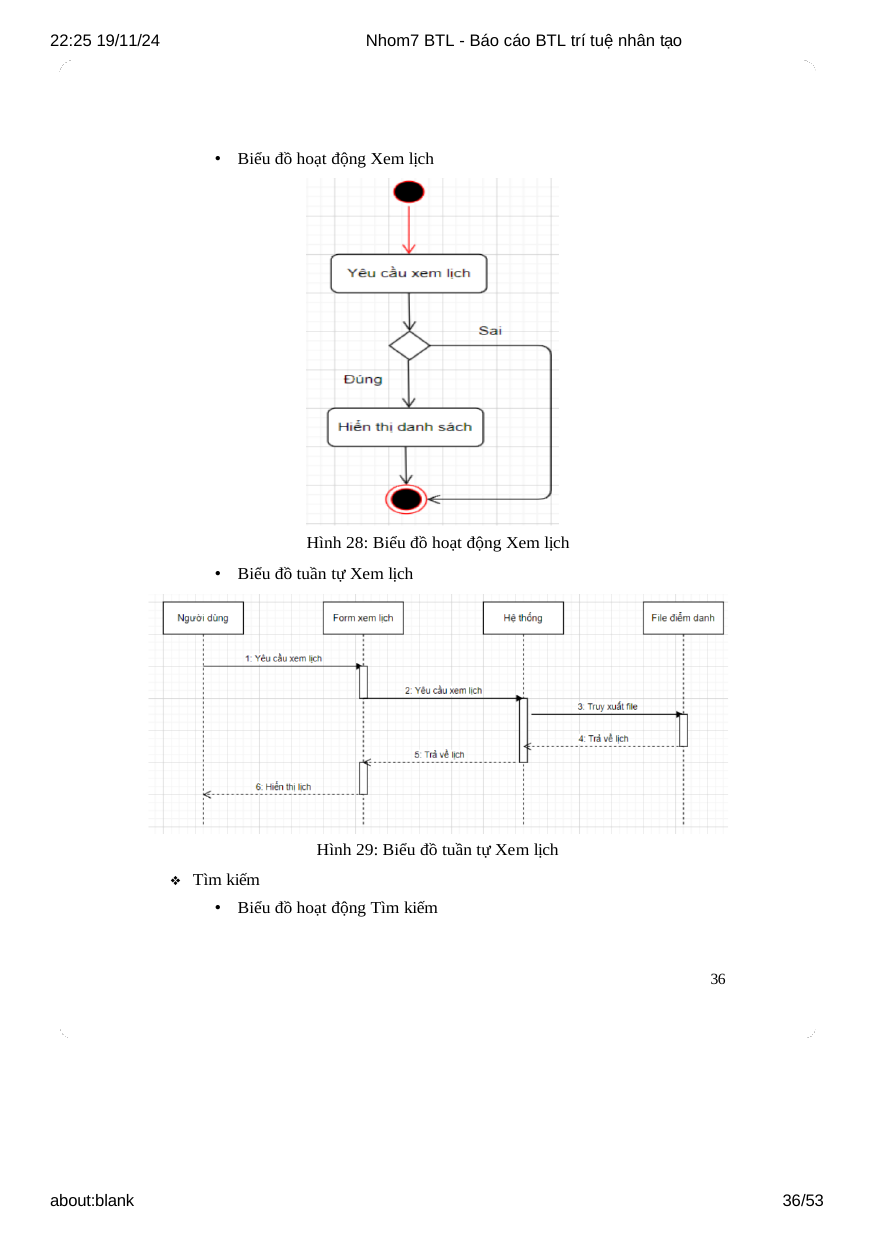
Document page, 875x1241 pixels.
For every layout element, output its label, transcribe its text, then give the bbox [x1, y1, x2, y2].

text 36 [121, 969, 726, 987]
list Tìm kiếm [171, 870, 753, 889]
list Biểu đồ hoạt động Tìm kiếm [215, 898, 753, 917]
text Hình 28: Biểu đồ hoạt động Xem lịch [306, 533, 753, 552]
picture [59, 59, 816, 1038]
text Hình 29: Biểu đồ tuần tự Xem lịch [316, 840, 753, 859]
list Biểu đồ hoạt động Xem lịch [215, 149, 753, 168]
list Biểu đồ tuần tự Xem lịch [215, 564, 753, 583]
